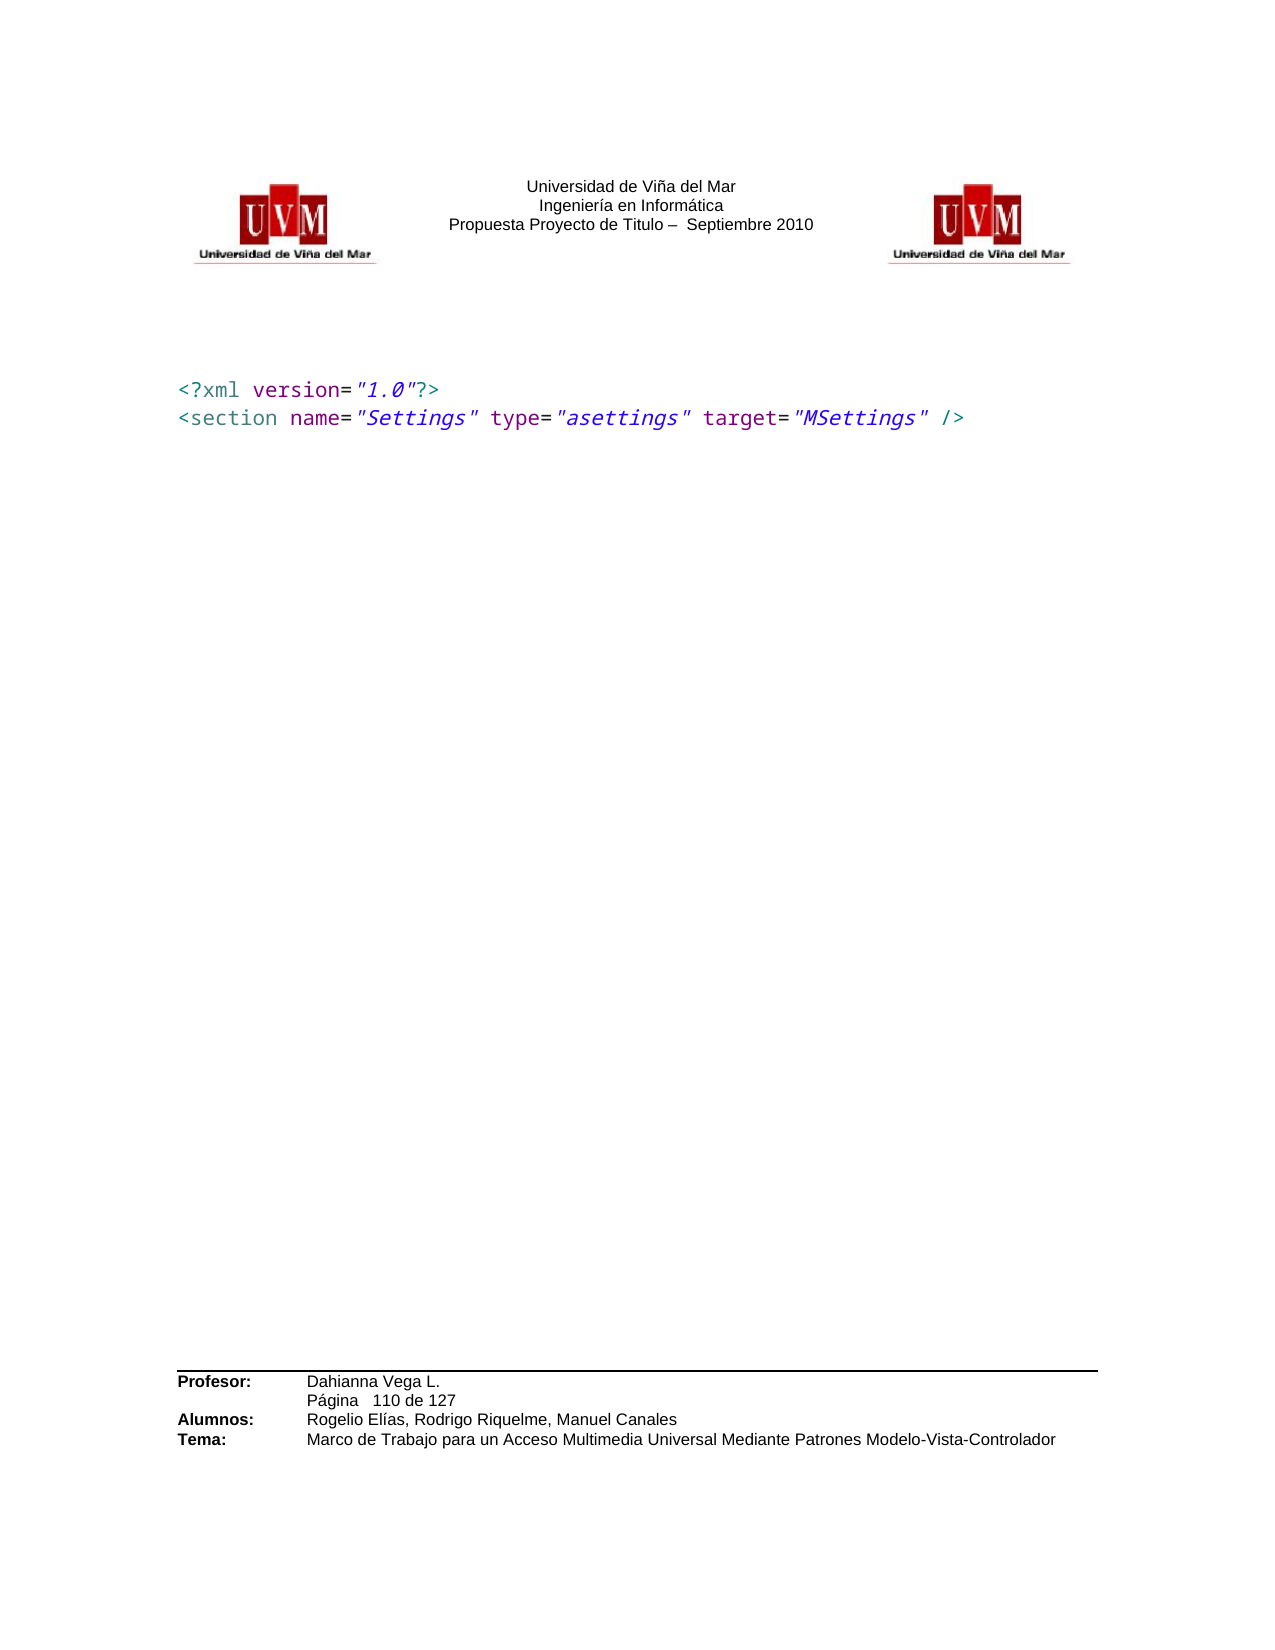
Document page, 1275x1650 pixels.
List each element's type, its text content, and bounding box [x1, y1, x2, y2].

text <?xml version="1.0"?> [177, 375, 1098, 403]
picture [177, 176, 390, 267]
text <section name="Settings" type="asettings" target="MSettings" /> [177, 403, 1098, 432]
picture [871, 176, 1084, 267]
